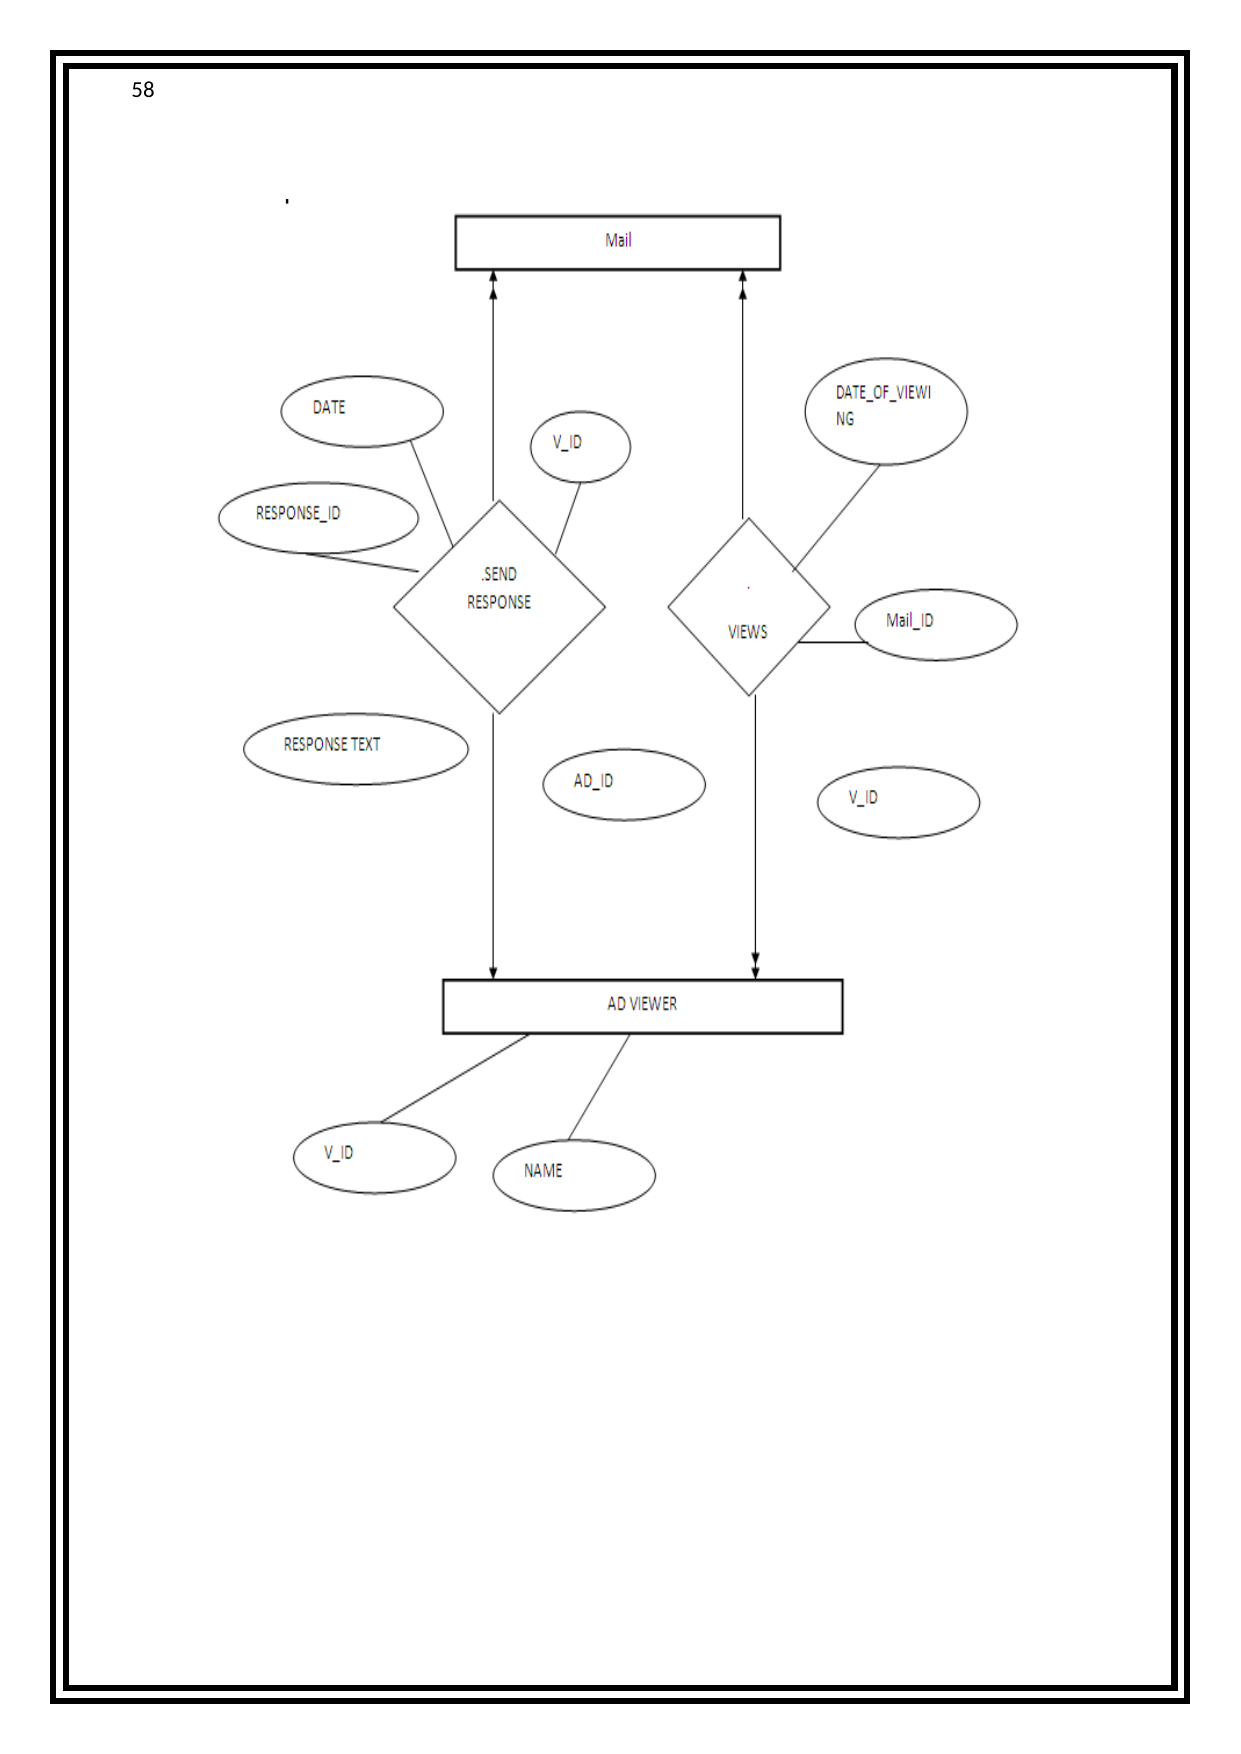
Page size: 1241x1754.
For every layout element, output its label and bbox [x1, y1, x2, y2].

picture [199, 199, 1023, 1250]
